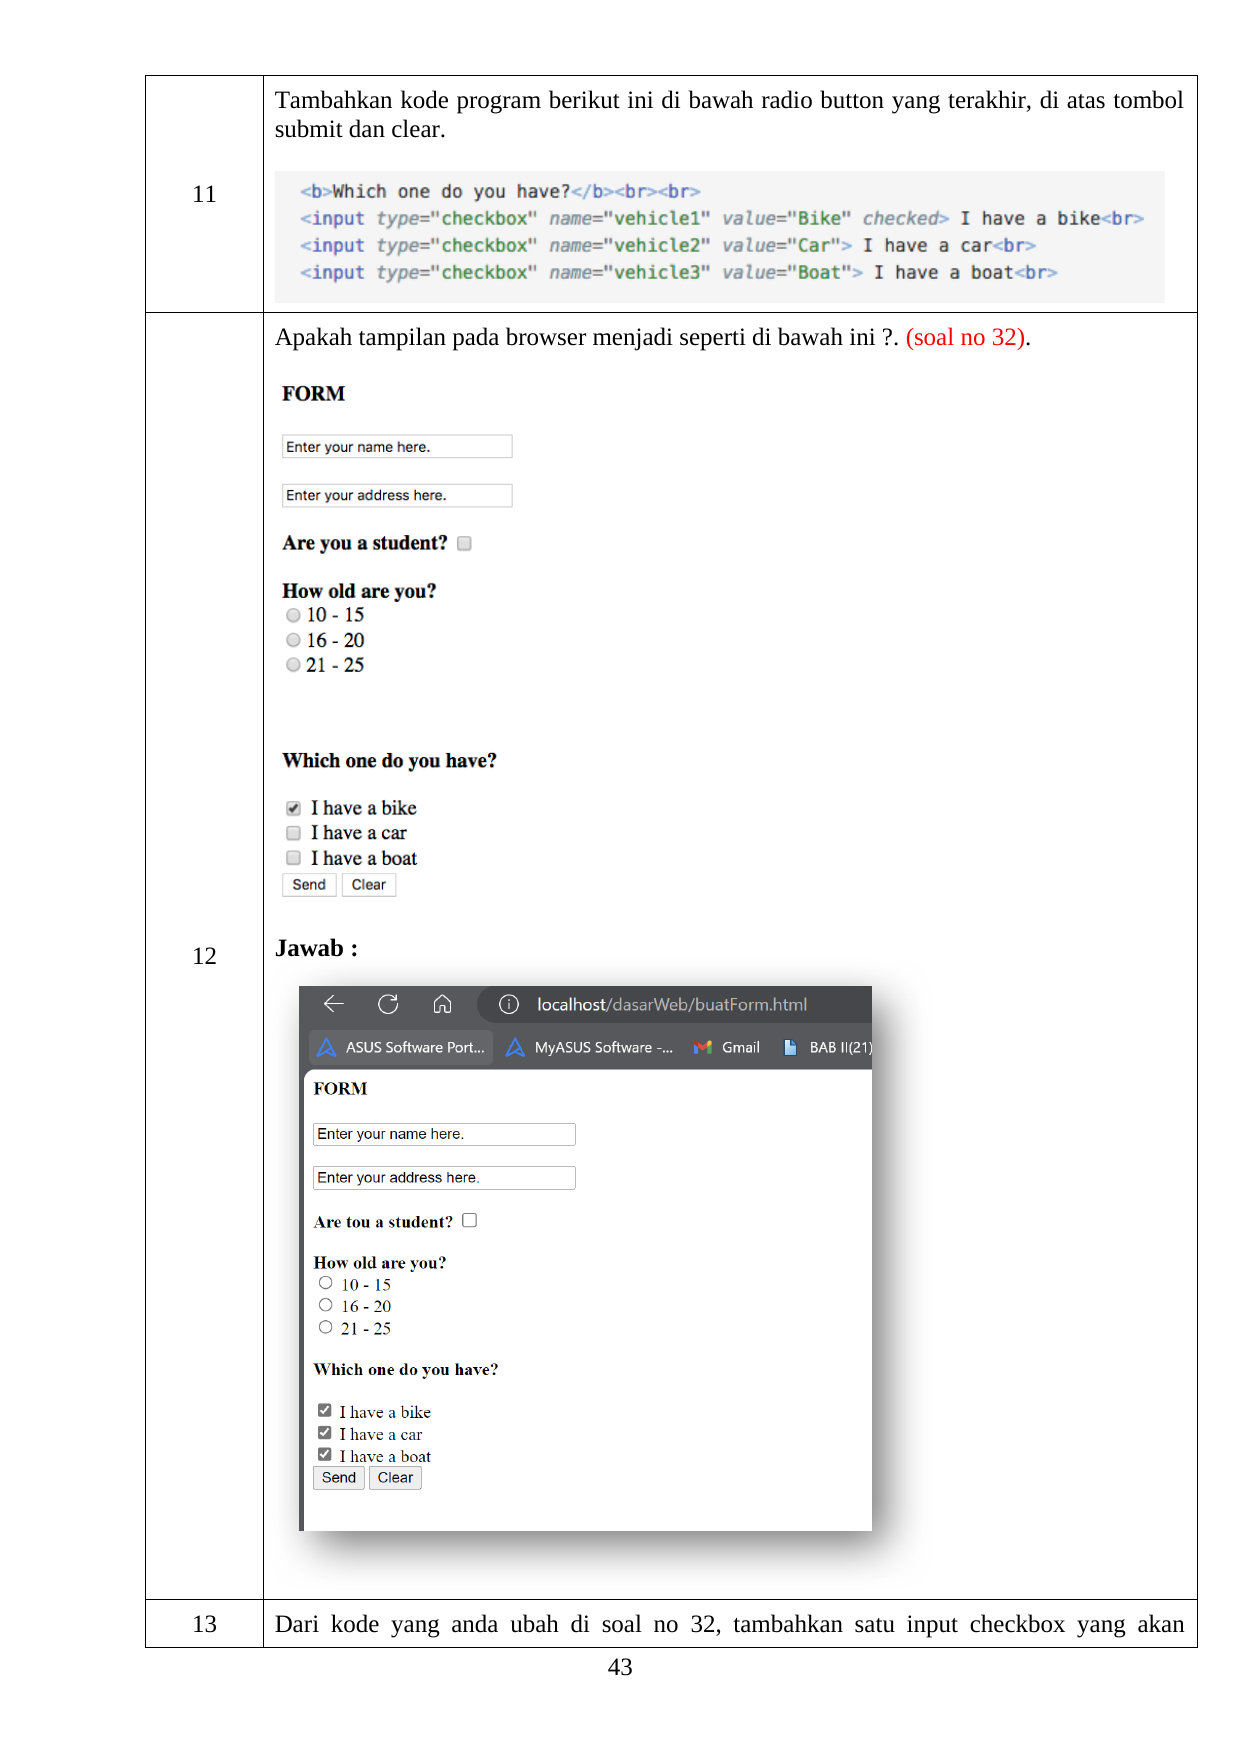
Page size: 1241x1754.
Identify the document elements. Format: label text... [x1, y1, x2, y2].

table_cell 11 [146, 76, 263, 312]
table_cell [264, 1600, 1197, 1647]
table_cell Tambahkan kode program berikut ini di bawah radio button yang terakhir, di atas tombol submit dan clear. [264, 76, 1197, 312]
picture [299, 986, 872, 1531]
picture [274, 379, 560, 905]
table_cell Apakah tampilan pada browser menjadi seperti di bawah ini ?. (soal no 32). Jawab : [264, 313, 1197, 1599]
table_cell 12 [146, 313, 263, 1599]
picture [274, 171, 1165, 303]
table_cell 13 [146, 1600, 263, 1647]
